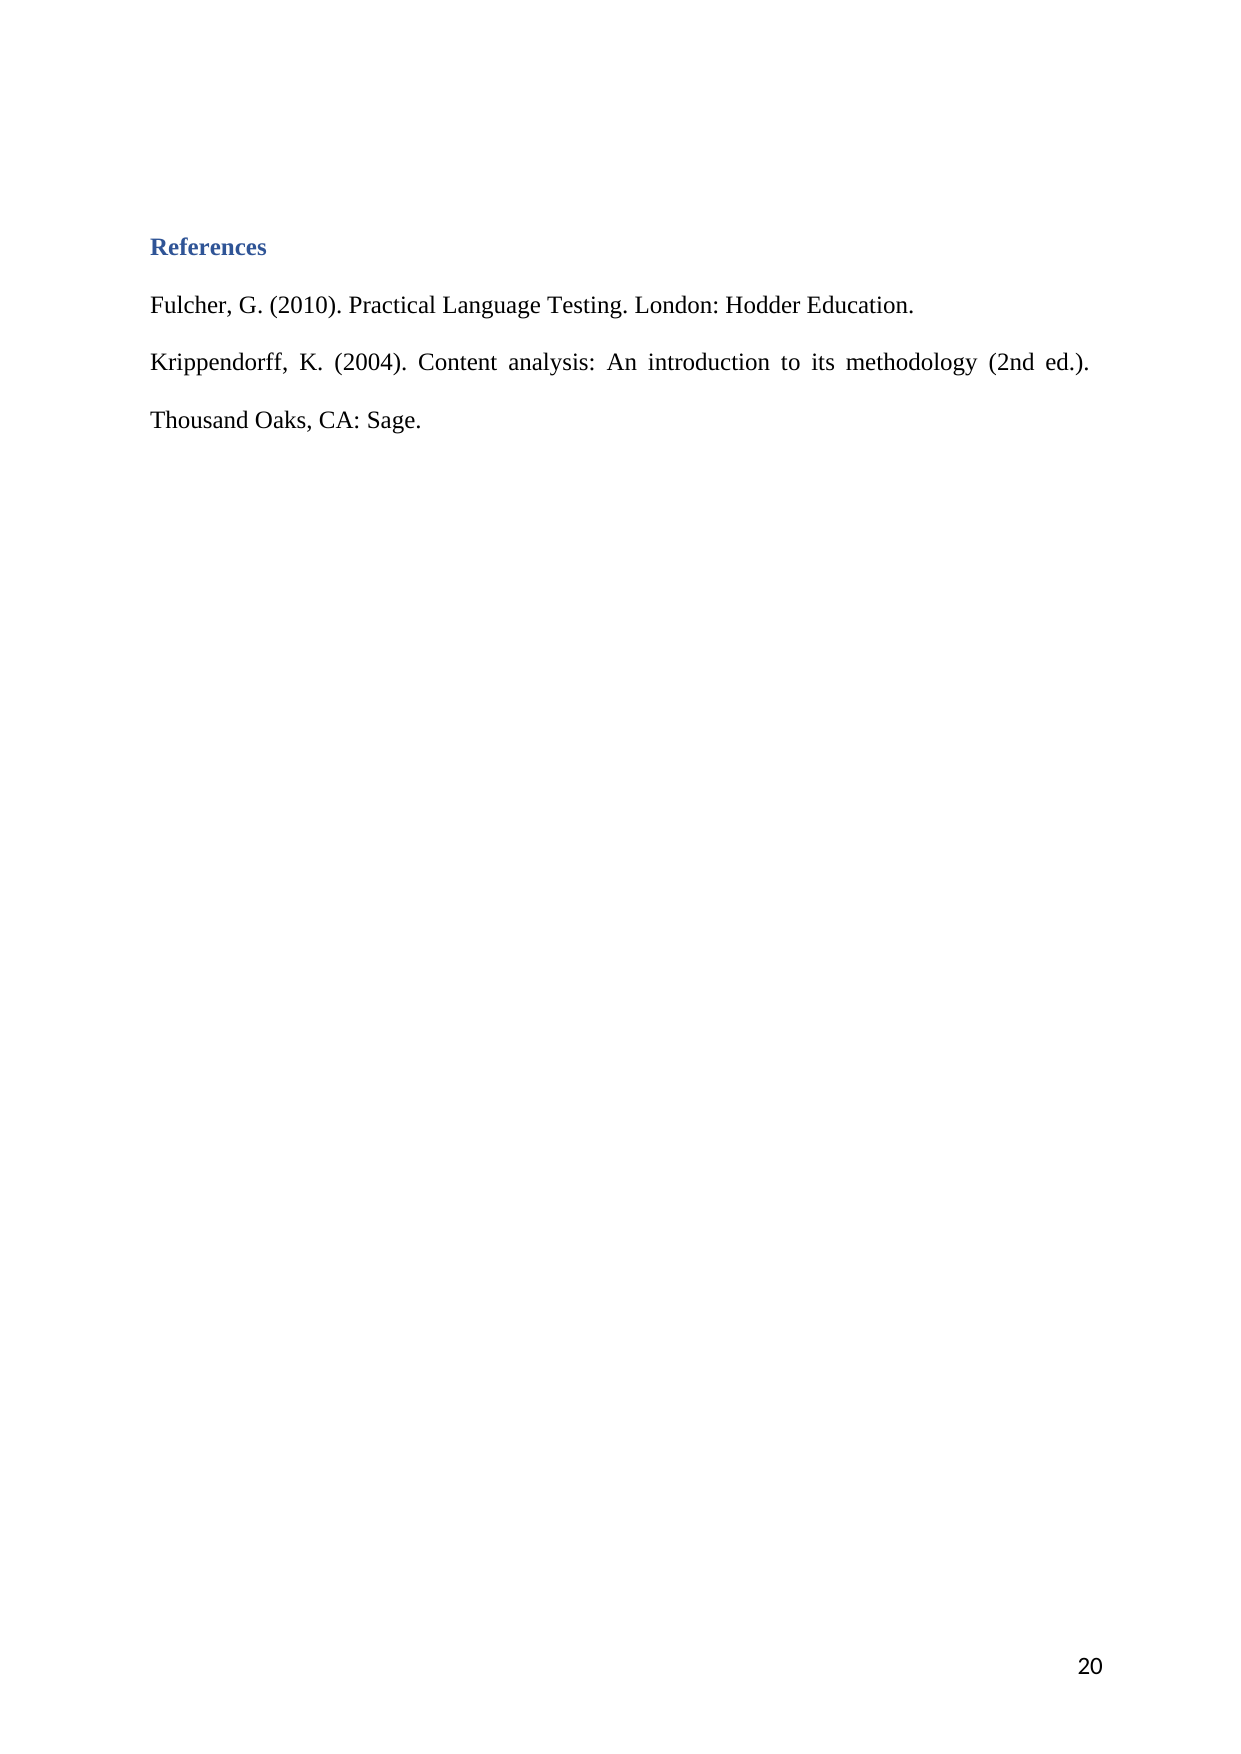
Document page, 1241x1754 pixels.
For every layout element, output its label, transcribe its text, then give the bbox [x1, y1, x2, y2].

text Fulcher, G. (2010). Practical Language Testing. London: Hodder Education. [150, 290, 1090, 319]
subtitle References [150, 232, 1090, 261]
text Krippendorff, K. (2004). Content analysis: An introduction to its methodology (2nd ed.). Thousand Oaks, CA: Sage. [150, 347, 1090, 434]
